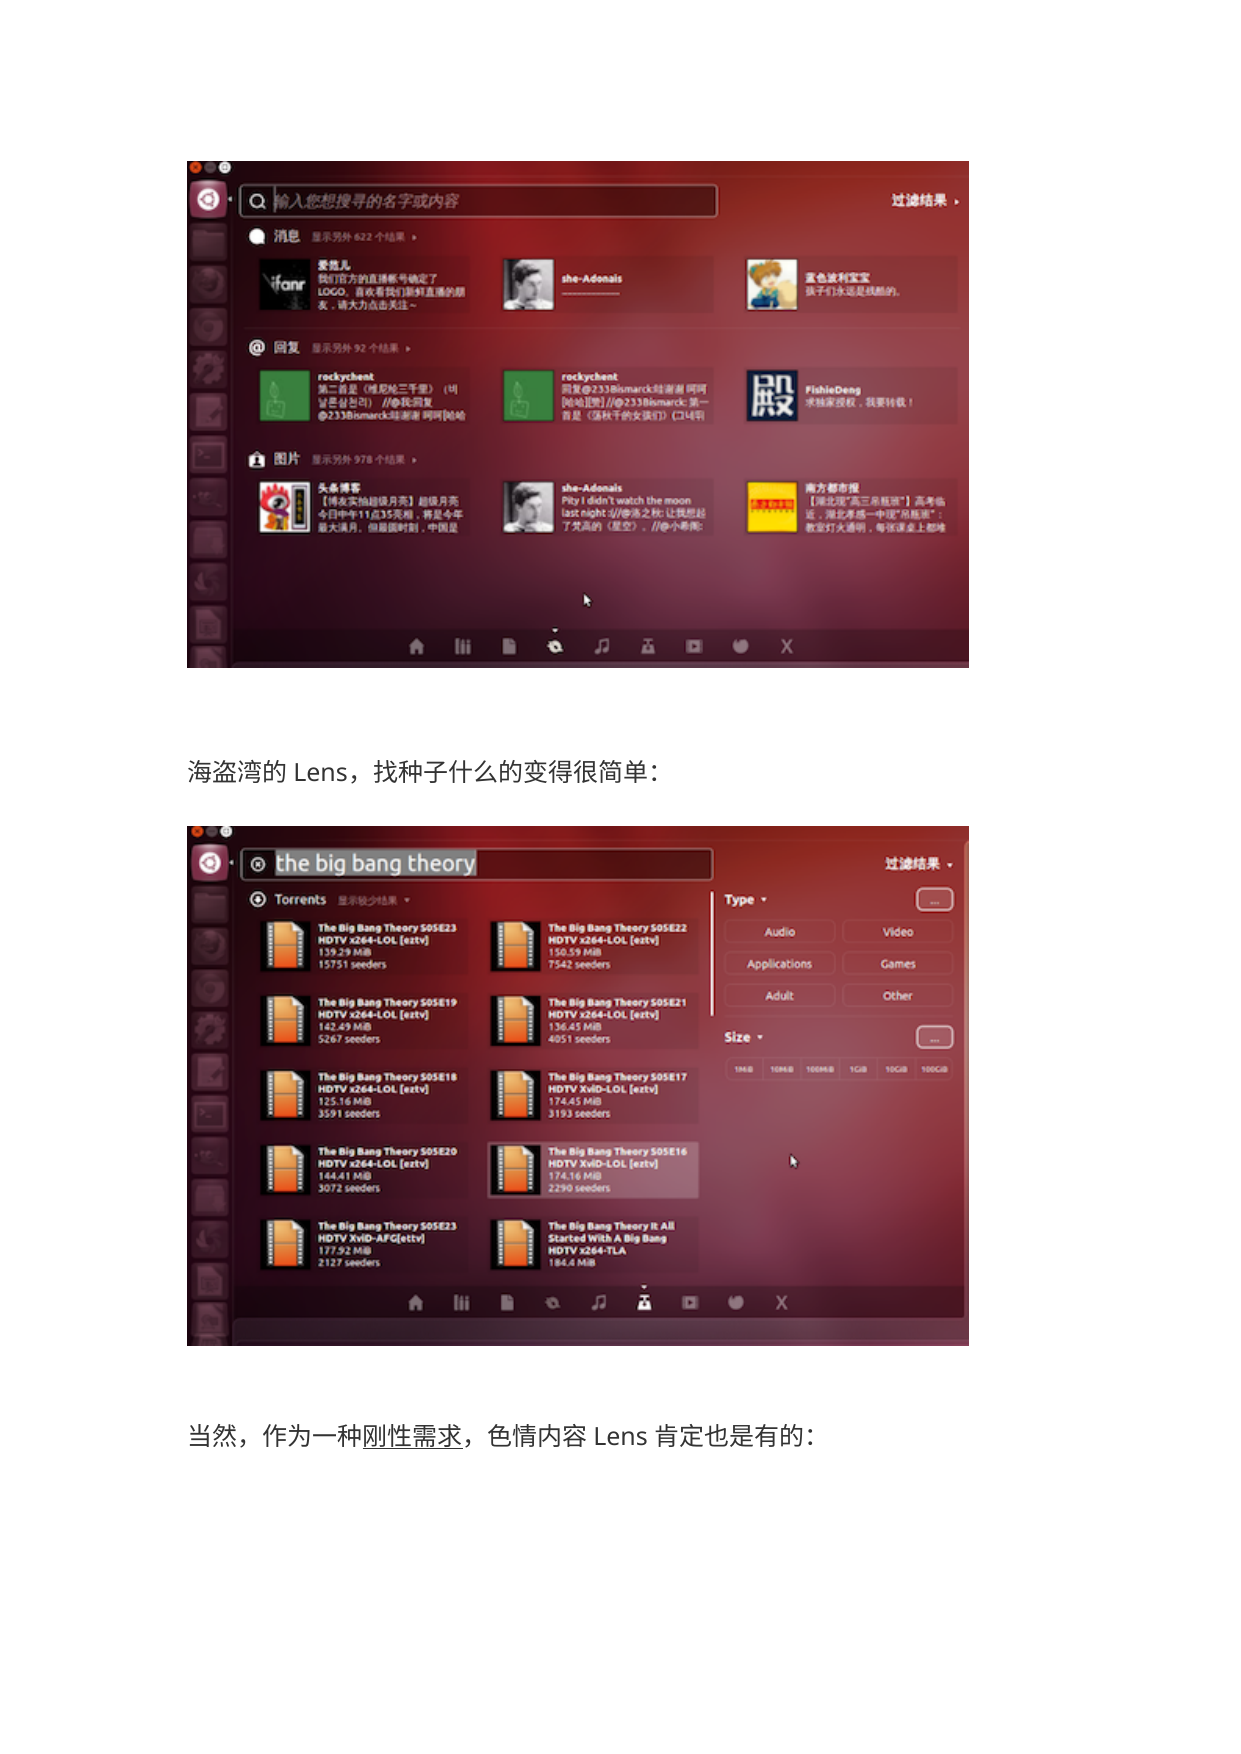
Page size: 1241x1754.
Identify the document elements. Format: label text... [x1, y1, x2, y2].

picture [187, 161, 969, 668]
text 当然，作为一种刚性需求，色情内容 Lens 肯定也是有的： [187, 1402, 1053, 1467]
text 海盗湾的 Lens，找种子什么的变得很简单： [187, 738, 1053, 803]
picture [187, 826, 969, 1346]
